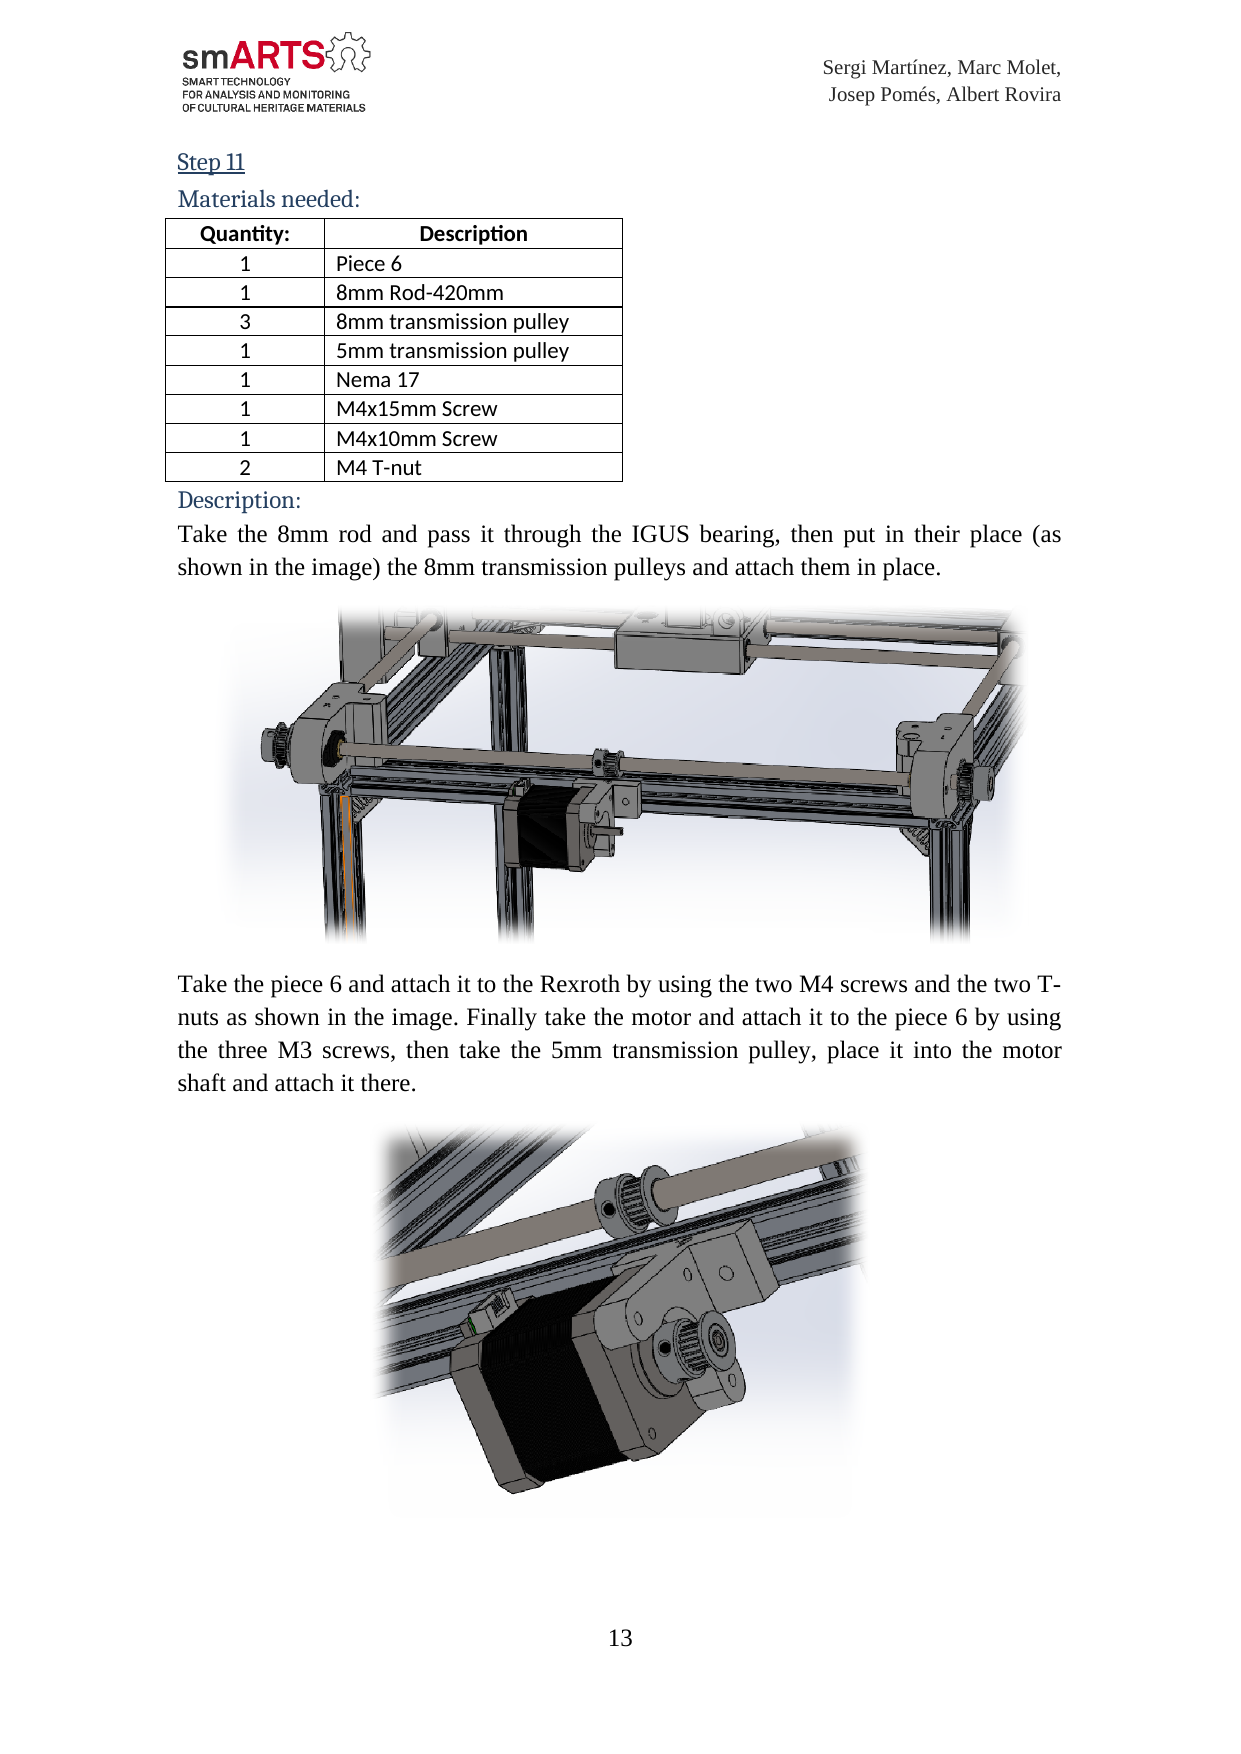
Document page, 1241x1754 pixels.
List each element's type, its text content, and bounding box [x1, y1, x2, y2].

table_cell 1 [166, 395, 324, 423]
subtitle Step 11 [177, 148, 1063, 176]
table_cell 1 [166, 424, 324, 452]
picture [177, 24, 374, 123]
table_cell 1 [166, 336, 324, 364]
table_cell M4x10mm Screw [325, 424, 622, 452]
subtitle Description: [177, 222, 1063, 515]
text Take the 8mm rod and pass it through the IGUS bearing, then put in their place (as shown in the image) the 8mm transmission pulleys and attach them in place. [177, 519, 1063, 581]
table_header Quantity: [166, 219, 324, 248]
table_cell M4 T-nut [325, 453, 622, 481]
picture [399, 1150, 841, 1507]
table_cell 1 [166, 249, 324, 277]
table_cell M4x15mm Screw [325, 395, 622, 423]
table_header Description [325, 219, 622, 248]
table_cell 5mm transmission pulley [325, 336, 622, 364]
table_cell 2 [166, 453, 324, 481]
table_cell 3 [166, 308, 324, 335]
picture [241, 634, 1000, 916]
table_cell 8mm Rod-420mm [325, 278, 622, 306]
table_cell 1 [166, 366, 324, 393]
table_cell 8mm transmission pulley [325, 308, 622, 335]
table_cell Nema 17 [325, 366, 622, 393]
table_cell Piece 6 [325, 249, 622, 277]
subtitle Materials needed: [177, 185, 1063, 213]
text Take the piece 6 and attach it to the Rexroth by using the two M4 screws and the two T-nuts as shown in the image. Finally take the motor and attach it to the piece 6 by using the three M3 screws, then take the 5mm transmission pulley, place it into the motor shaft and attach it there. [177, 969, 1063, 1097]
table_cell 1 [166, 278, 324, 306]
